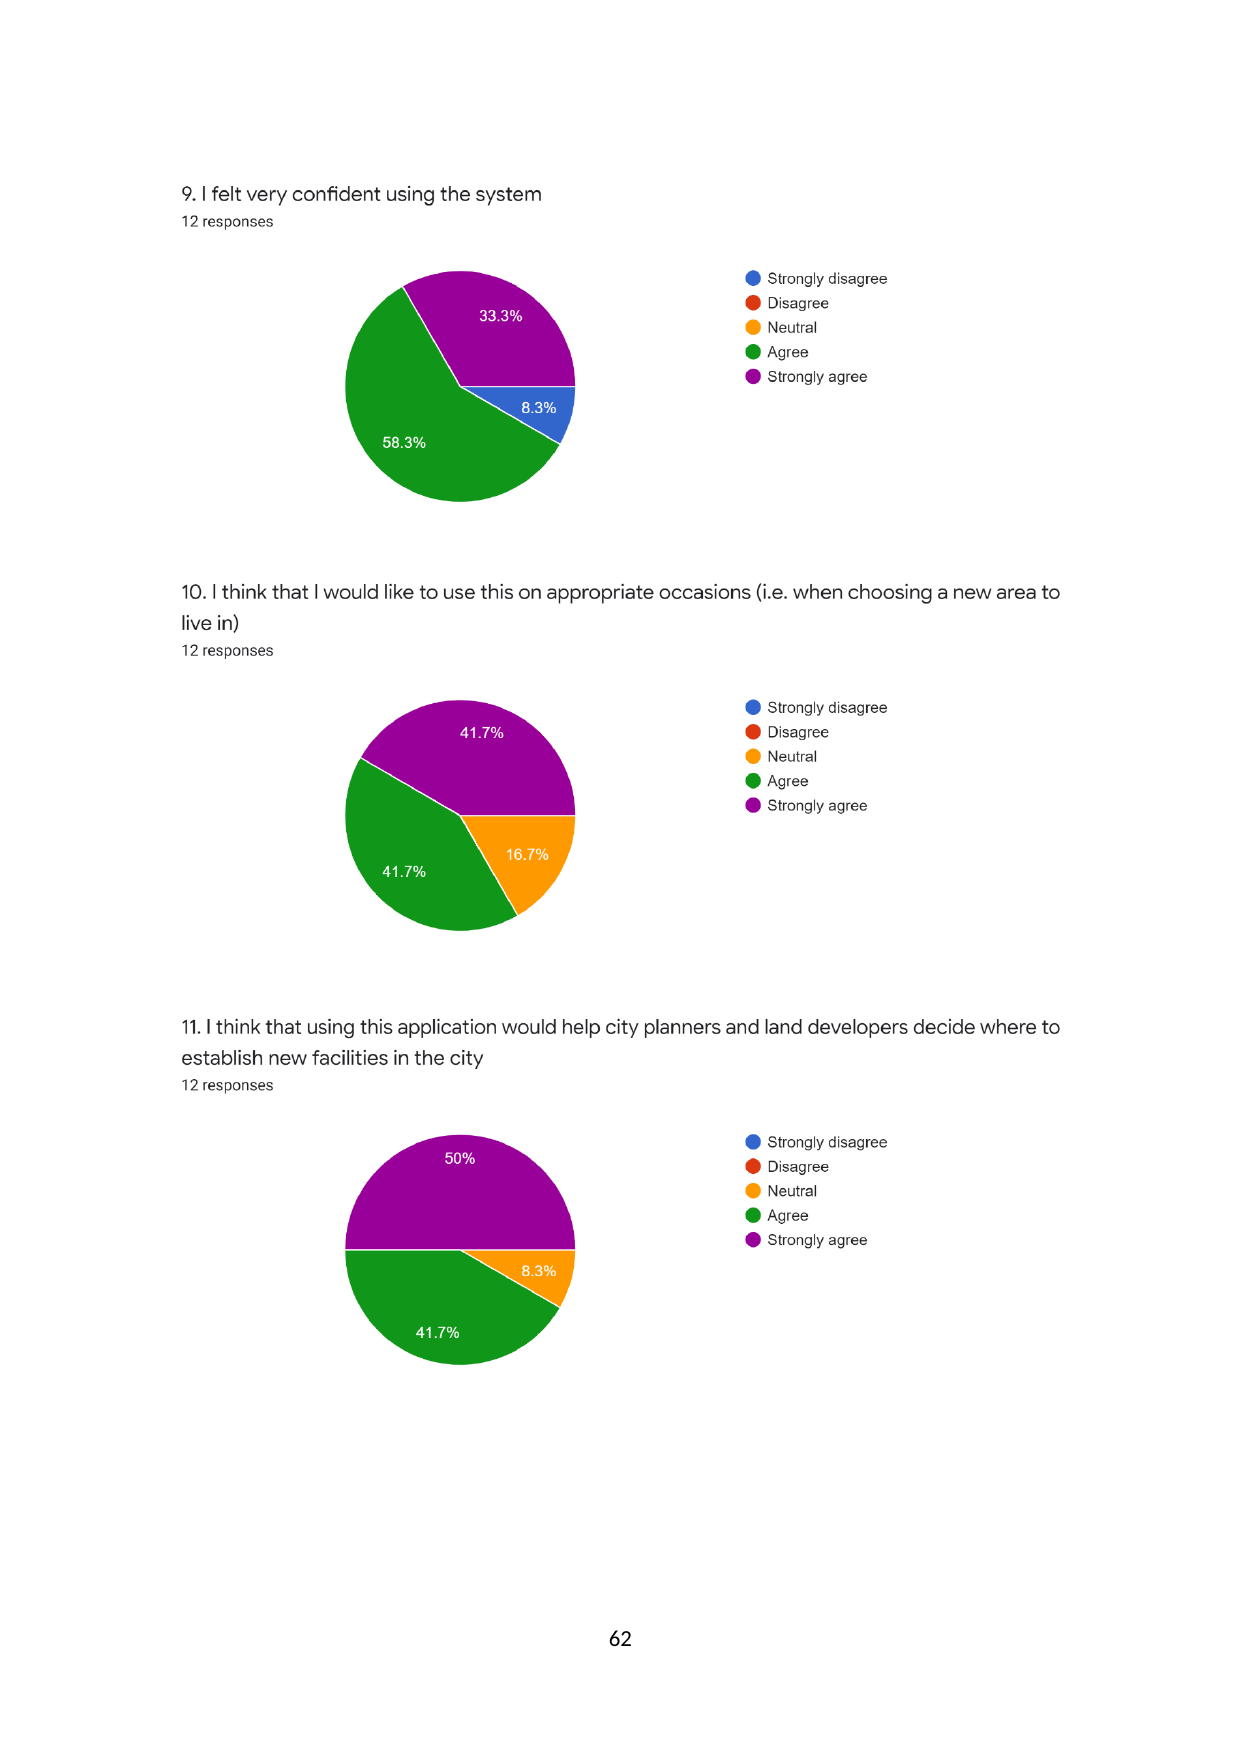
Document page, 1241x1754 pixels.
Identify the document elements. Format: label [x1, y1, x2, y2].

picture [150, 982, 1091, 1409]
picture [150, 547, 1091, 975]
picture [150, 150, 1091, 546]
